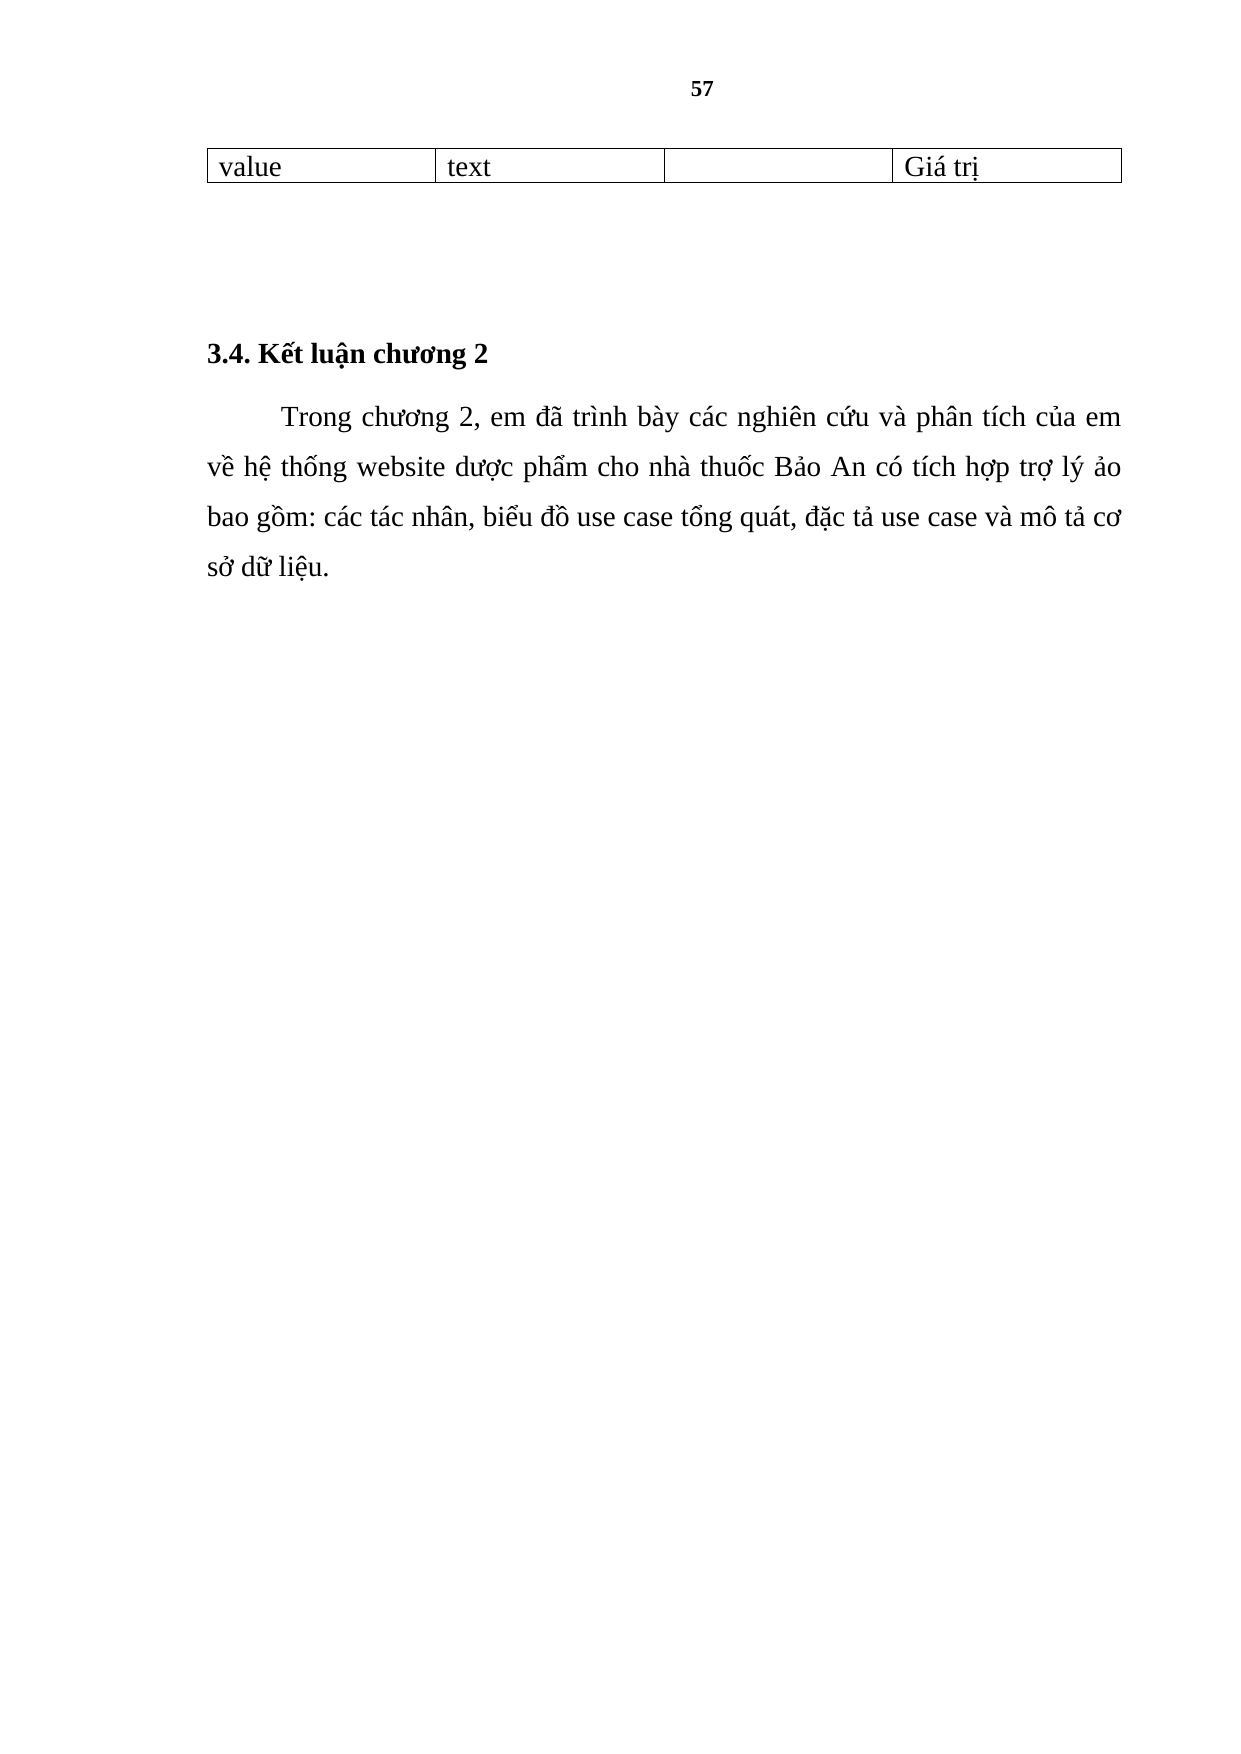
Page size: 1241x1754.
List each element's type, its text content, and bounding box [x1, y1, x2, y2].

table_cell text [436, 149, 664, 182]
table_cell [665, 149, 892, 182]
text Trong chương 2, em đã trình bày các nghiên cứu và phân tích của em về hệ thống website dược phẩm cho nhà thuốc Bảo An có tích hợp trợ lý ảo bao gồm: các tác nhân, biểu đồ use case tổng quát, đặc tả use case và mô tả cơ sở dữ liệu. [207, 399, 1122, 583]
table_cell Giá trị [893, 149, 1121, 182]
table_cell value [208, 149, 435, 182]
subtitle Kết luận chương 2 [207, 336, 1122, 369]
